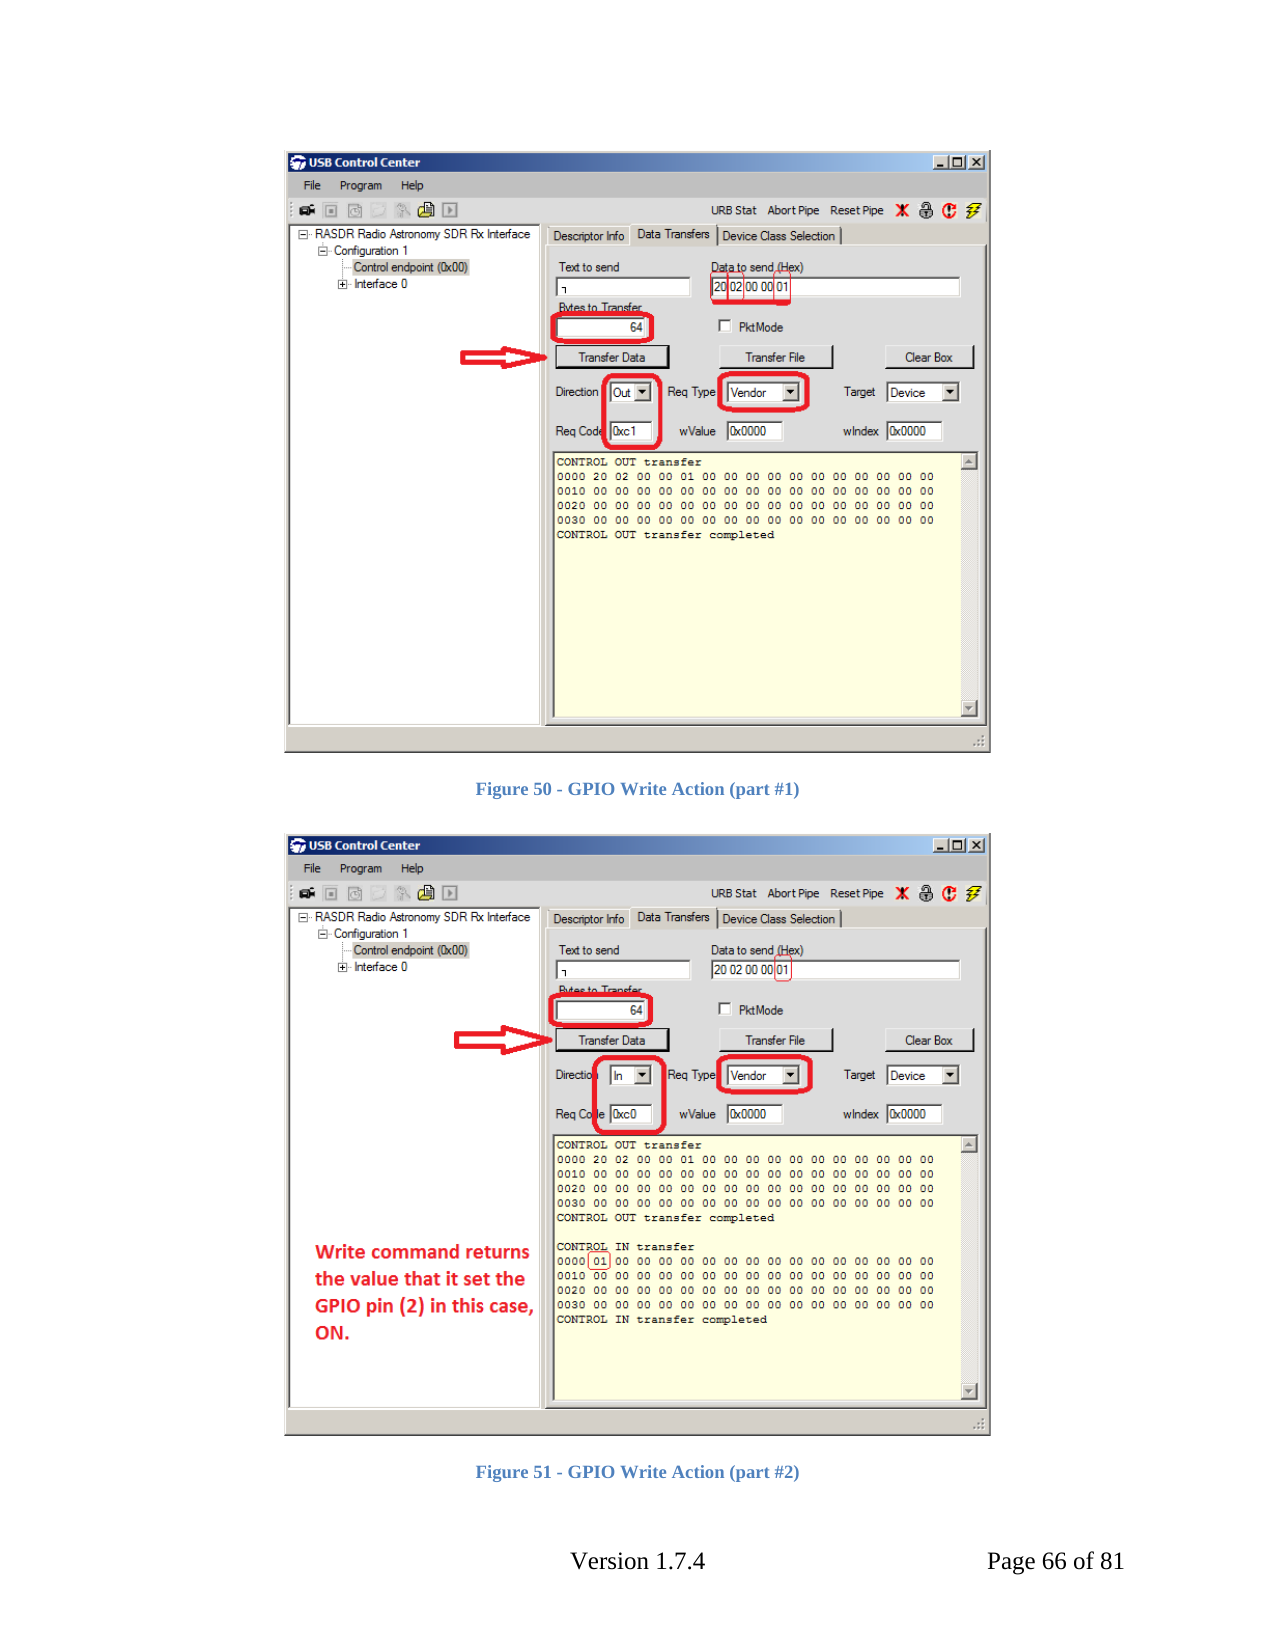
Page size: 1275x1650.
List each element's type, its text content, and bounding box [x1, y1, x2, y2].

picture [284, 833, 991, 1436]
picture [284, 150, 991, 753]
